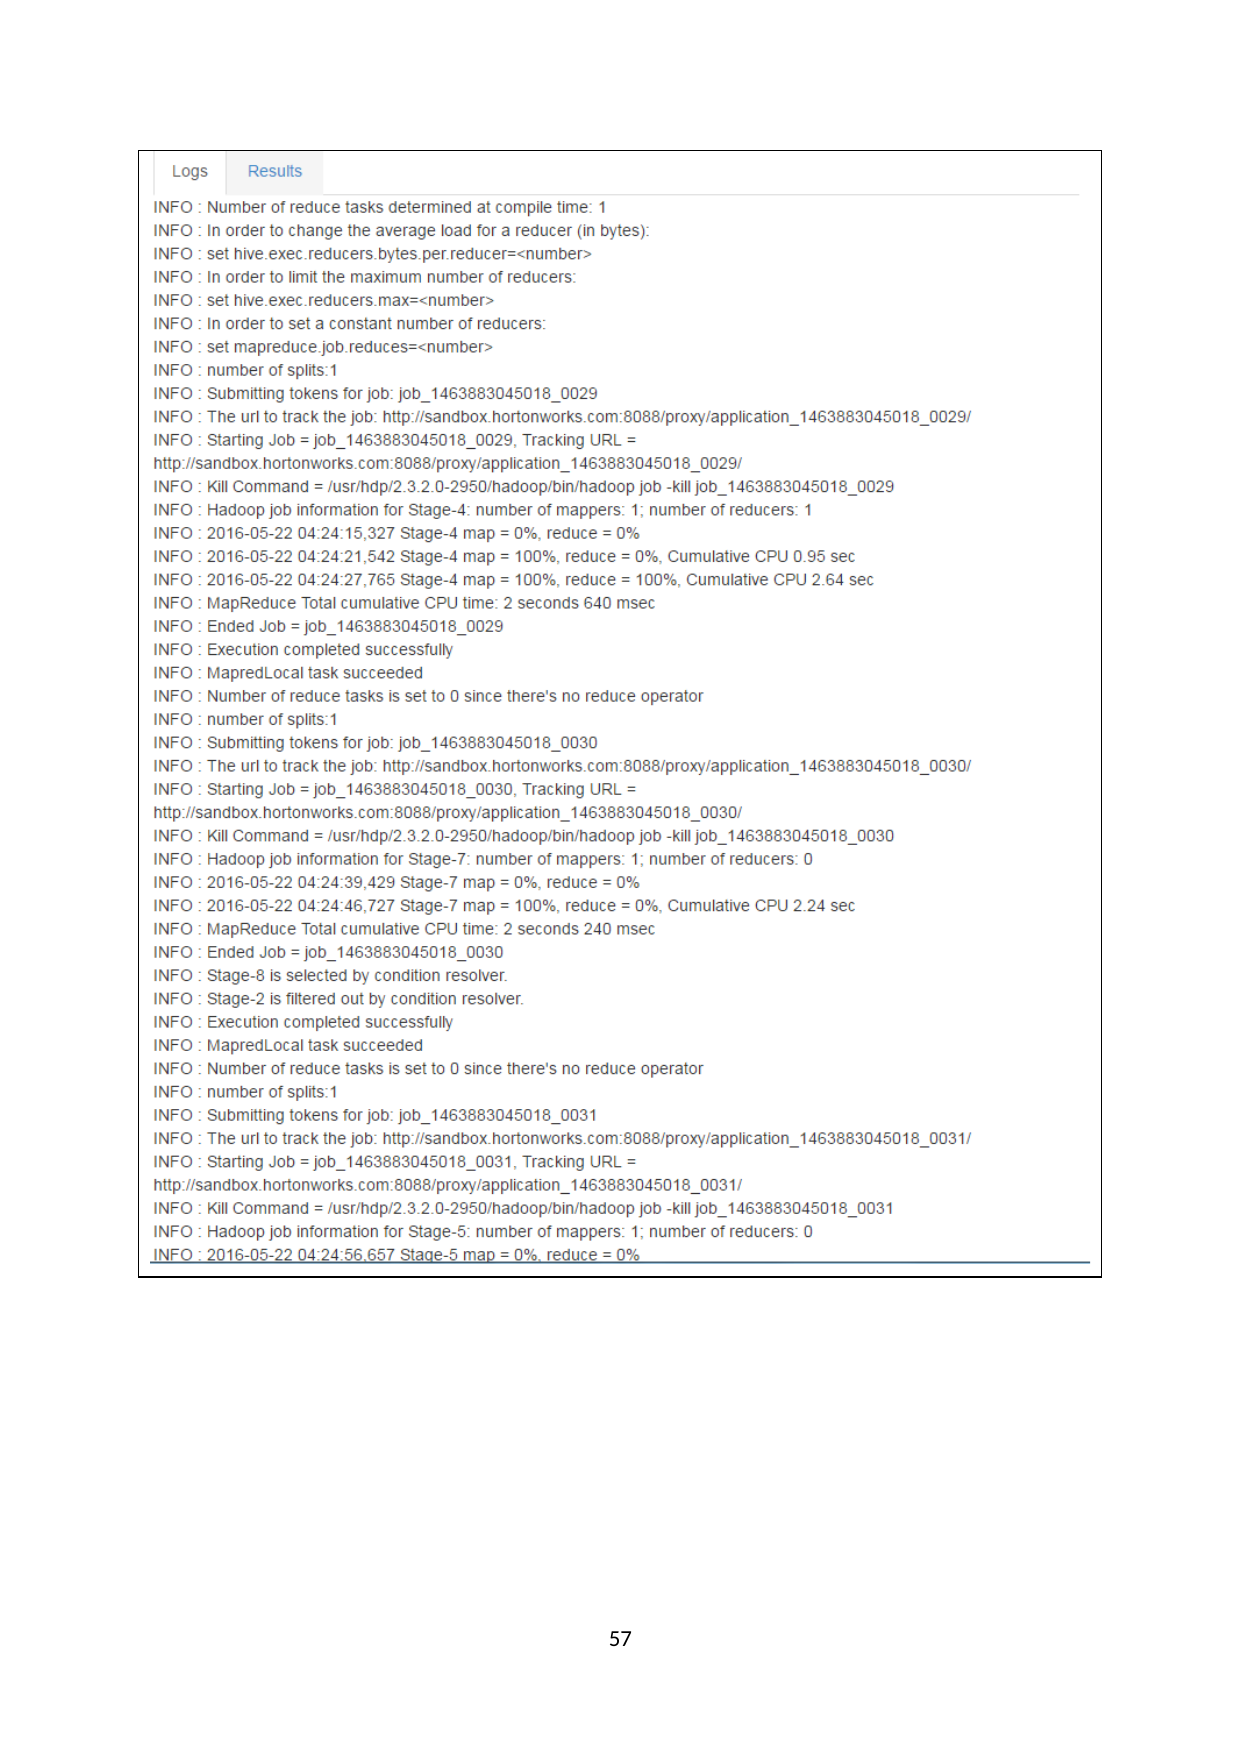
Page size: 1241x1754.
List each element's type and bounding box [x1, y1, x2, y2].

table_header [139, 151, 1101, 1276]
picture [150, 151, 1091, 1264]
